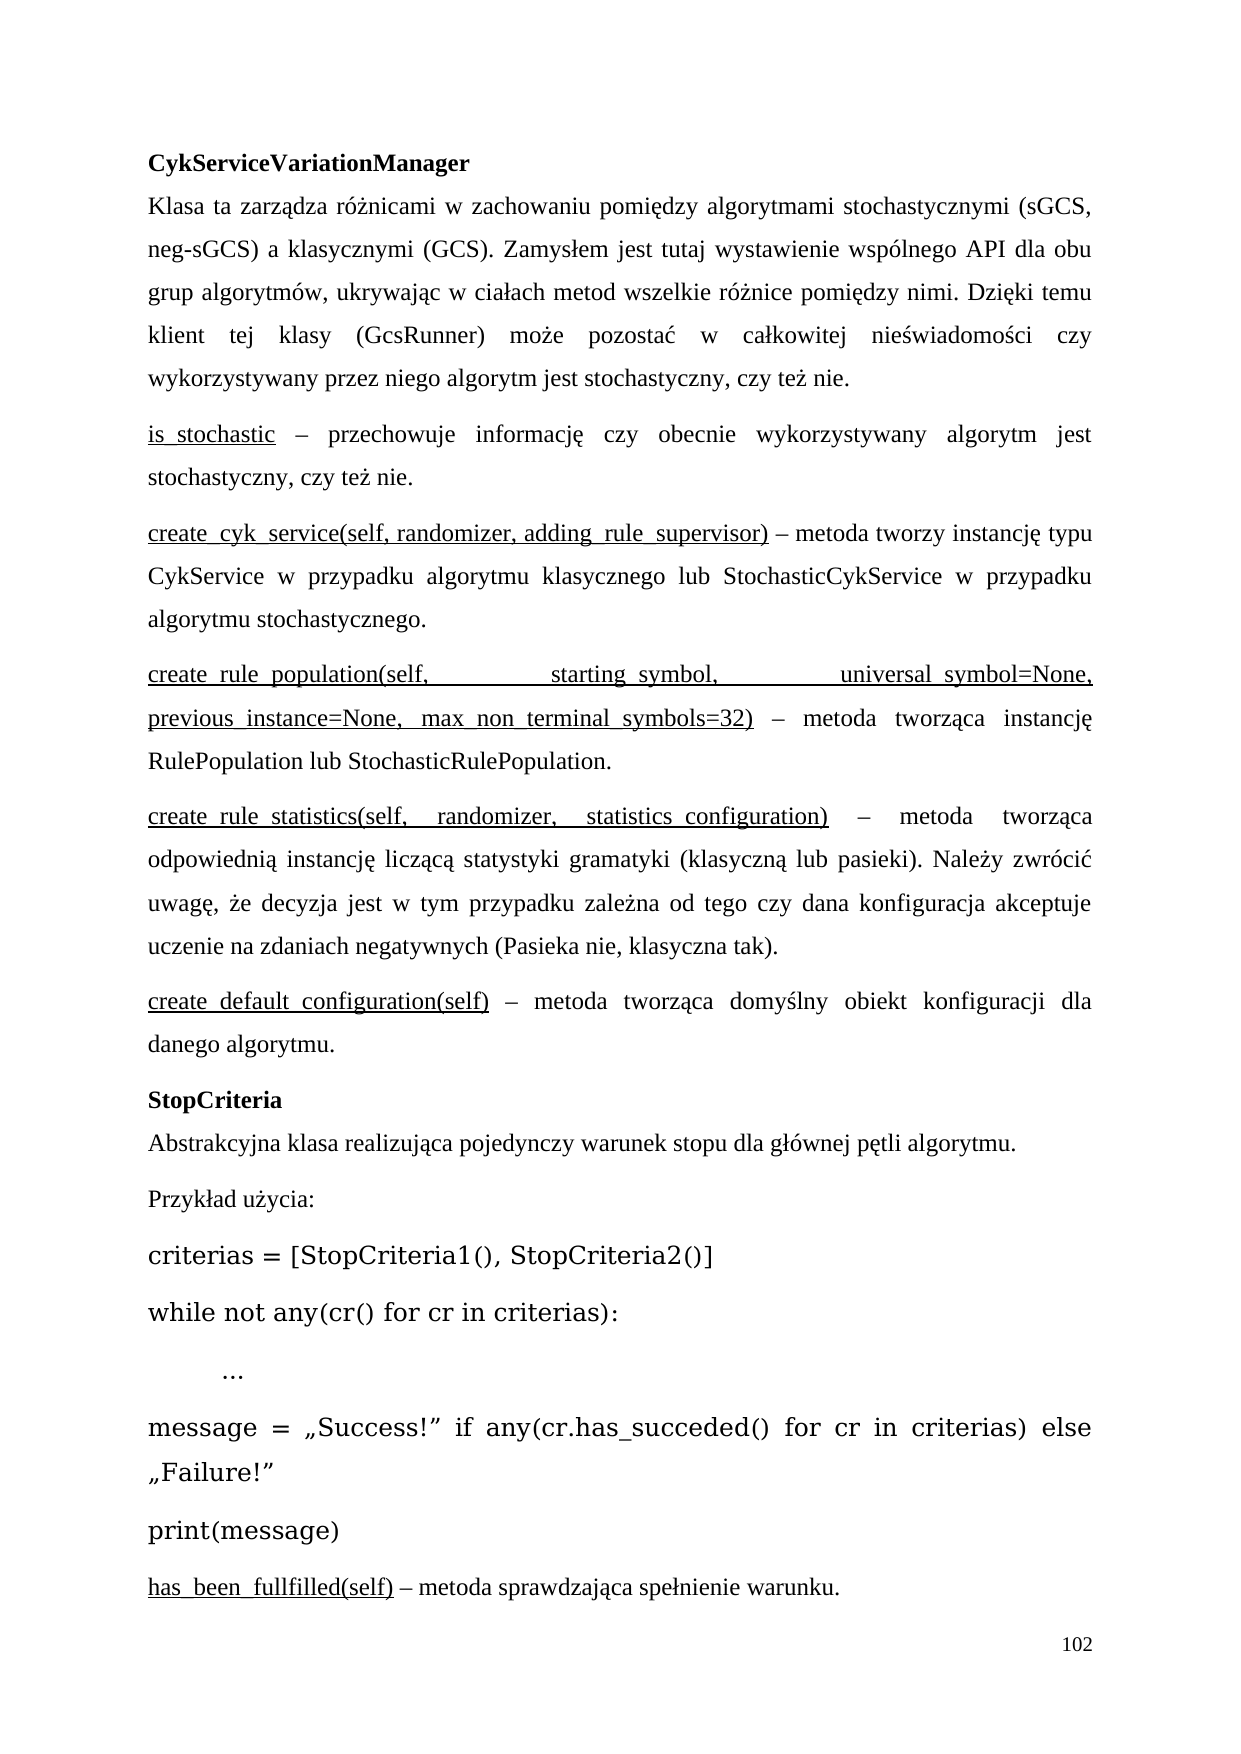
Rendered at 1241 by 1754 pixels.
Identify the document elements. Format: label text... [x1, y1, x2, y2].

text Przykład użycia: [148, 1184, 1093, 1213]
text message = „Success!” if any(cr.has_succeded() for cr in criterias) else „Failure!” [148, 1412, 1093, 1487]
text print(message) [148, 1514, 1093, 1544]
text … [148, 1354, 1093, 1384]
text CykServiceVariationManager [148, 148, 1093, 176]
text while not any(cr() for cr in criterias): [148, 1297, 1093, 1327]
text StopCriteria [148, 1085, 1093, 1114]
text create_rule_statistics(self, randomizer, statistics_configuration) – metoda tworząca odpowiednią instancję liczącą statystyki gramatyki (klasyczną lub pasieki). Należy zwrócić uwagę, że decyzja jest w tym przypadku zależna od tego czy dana konfiguracja akceptuje uczenie na zdaniach negatywnych (Pasieka nie, klasyczna tak). [148, 801, 1093, 959]
text create_cyk_service(self, randomizer, adding_rule_supervisor) – metoda tworzy instancję typu CykService w przypadku algorytmu klasycznego lub StochasticCykService w przypadku algorytmu stochastycznego. [148, 518, 1093, 633]
text has_been_fullfilled(self) – metoda sprawdzająca spełnienie warunku. [148, 1572, 1093, 1601]
text create_default_configuration(self) – metoda tworząca domyślny obiekt konfiguracji dla danego algorytmu. [148, 986, 1093, 1058]
text create_rule_population(self, starting_symbol, universal_symbol=None, previous_instance=None, max_non_terminal_symbols=32) – metoda tworząca instancję RulePopulation lub StochasticRulePopulation. [148, 659, 1093, 684]
text criterias = [StopCriteria1(), StopCriteria2()] [148, 1239, 1093, 1269]
text is_stochastic – przechowuje informację czy obecnie wykorzystywany algorytm jest stochastyczny, czy też nie. [148, 419, 1093, 491]
text Abstrakcyjna klasa realizująca pojedynczy warunek stopu dla głównej pętli algorytmu. [148, 1128, 1093, 1157]
text create_rule_population(self, starting_symbol, universal_symbol=None, previous_instance=None, max_non_terminal_symbols=32) – metoda tworząca instancję RulePopulation lub StochasticRulePopulation. [148, 686, 1093, 774]
text Klasa ta zarządza różnicami w zachowaniu pomiędzy algorytmami stochastycznymi (sGCS, neg-sGCS) a klasycznymi (GCS). Zamysłem jest tutaj wystawienie wspólnego API dla obu grup algorytmów, ukrywając w ciałach metod wszelkie różnice pomiędzy nimi. Dzięki temu klient tej klasy (GcsRunner) może pozostać w całkowitej nieświadomości czy wykorzystywany przez niego algorytm jest stochastyczny, czy też nie. [148, 191, 1093, 392]
